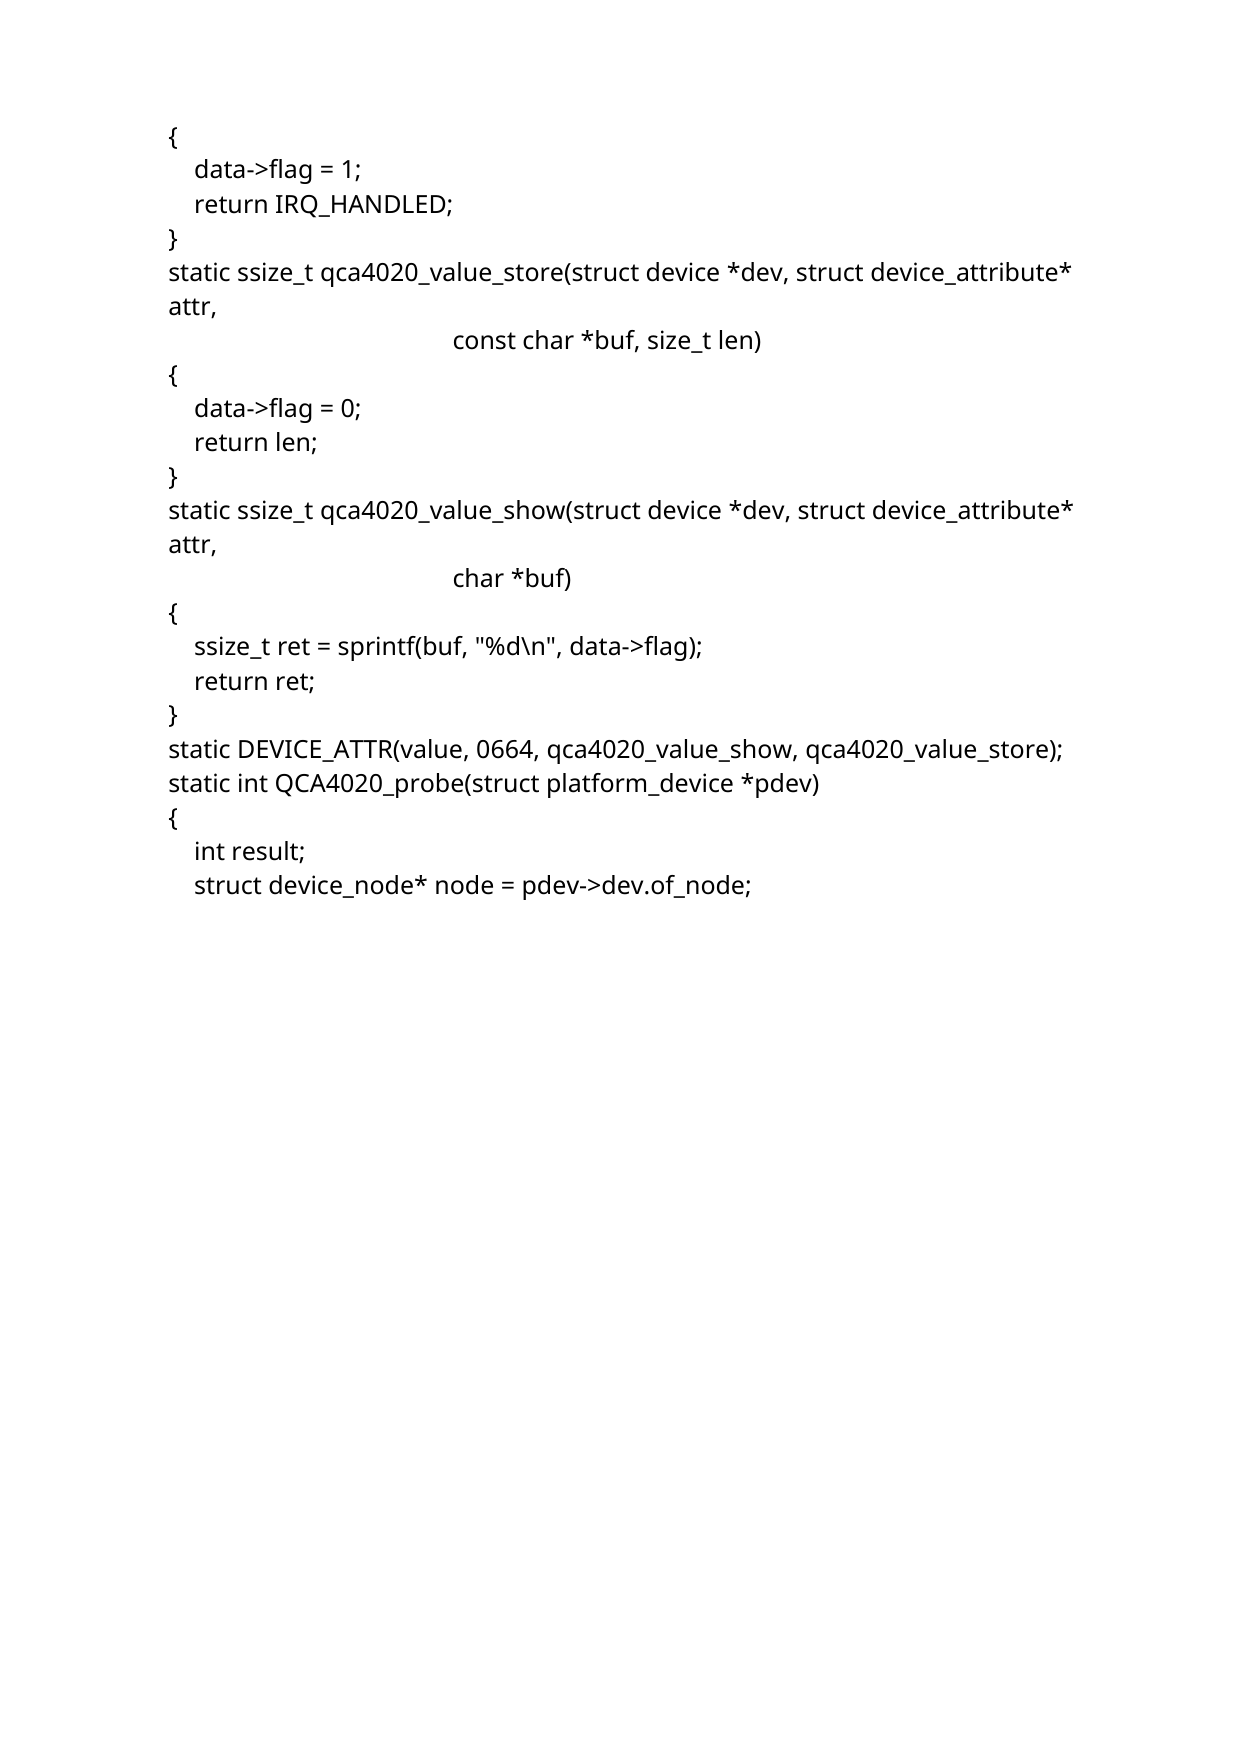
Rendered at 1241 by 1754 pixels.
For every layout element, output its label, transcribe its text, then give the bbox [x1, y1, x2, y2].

text { [168, 357, 1122, 391]
text { [168, 799, 1122, 833]
text return ret; [168, 663, 1122, 697]
text static DEVICE_ATTR(value, 0664, qca4020_value_show, qca4020_value_store); [168, 731, 1122, 765]
text { [168, 595, 1122, 629]
text data->flag = 1; [168, 152, 1122, 186]
text struct device_node* node = pdev->dev.of_node; [168, 867, 1122, 902]
text const char *buf, size_t len) [168, 322, 1122, 357]
text { [168, 118, 1122, 152]
text char *buf) [168, 561, 1122, 595]
text } [168, 459, 1122, 493]
text data->flag = 0; [168, 391, 1122, 425]
text int result; [168, 833, 1122, 867]
text return len; [168, 425, 1122, 459]
text } [168, 220, 1122, 254]
text static ssize_t qca4020_value_store(struct device *dev, struct device_attribute* attr, [168, 254, 1122, 322]
text static int QCA4020_probe(struct platform_device *pdev) [168, 765, 1122, 799]
text ssize_t ret = sprintf(buf, "%d\n", data->flag); [168, 629, 1122, 663]
text } [168, 697, 1122, 731]
text return IRQ_HANDLED; [168, 186, 1122, 220]
text static ssize_t qca4020_value_show(struct device *dev, struct device_attribute* attr, [168, 493, 1122, 561]
